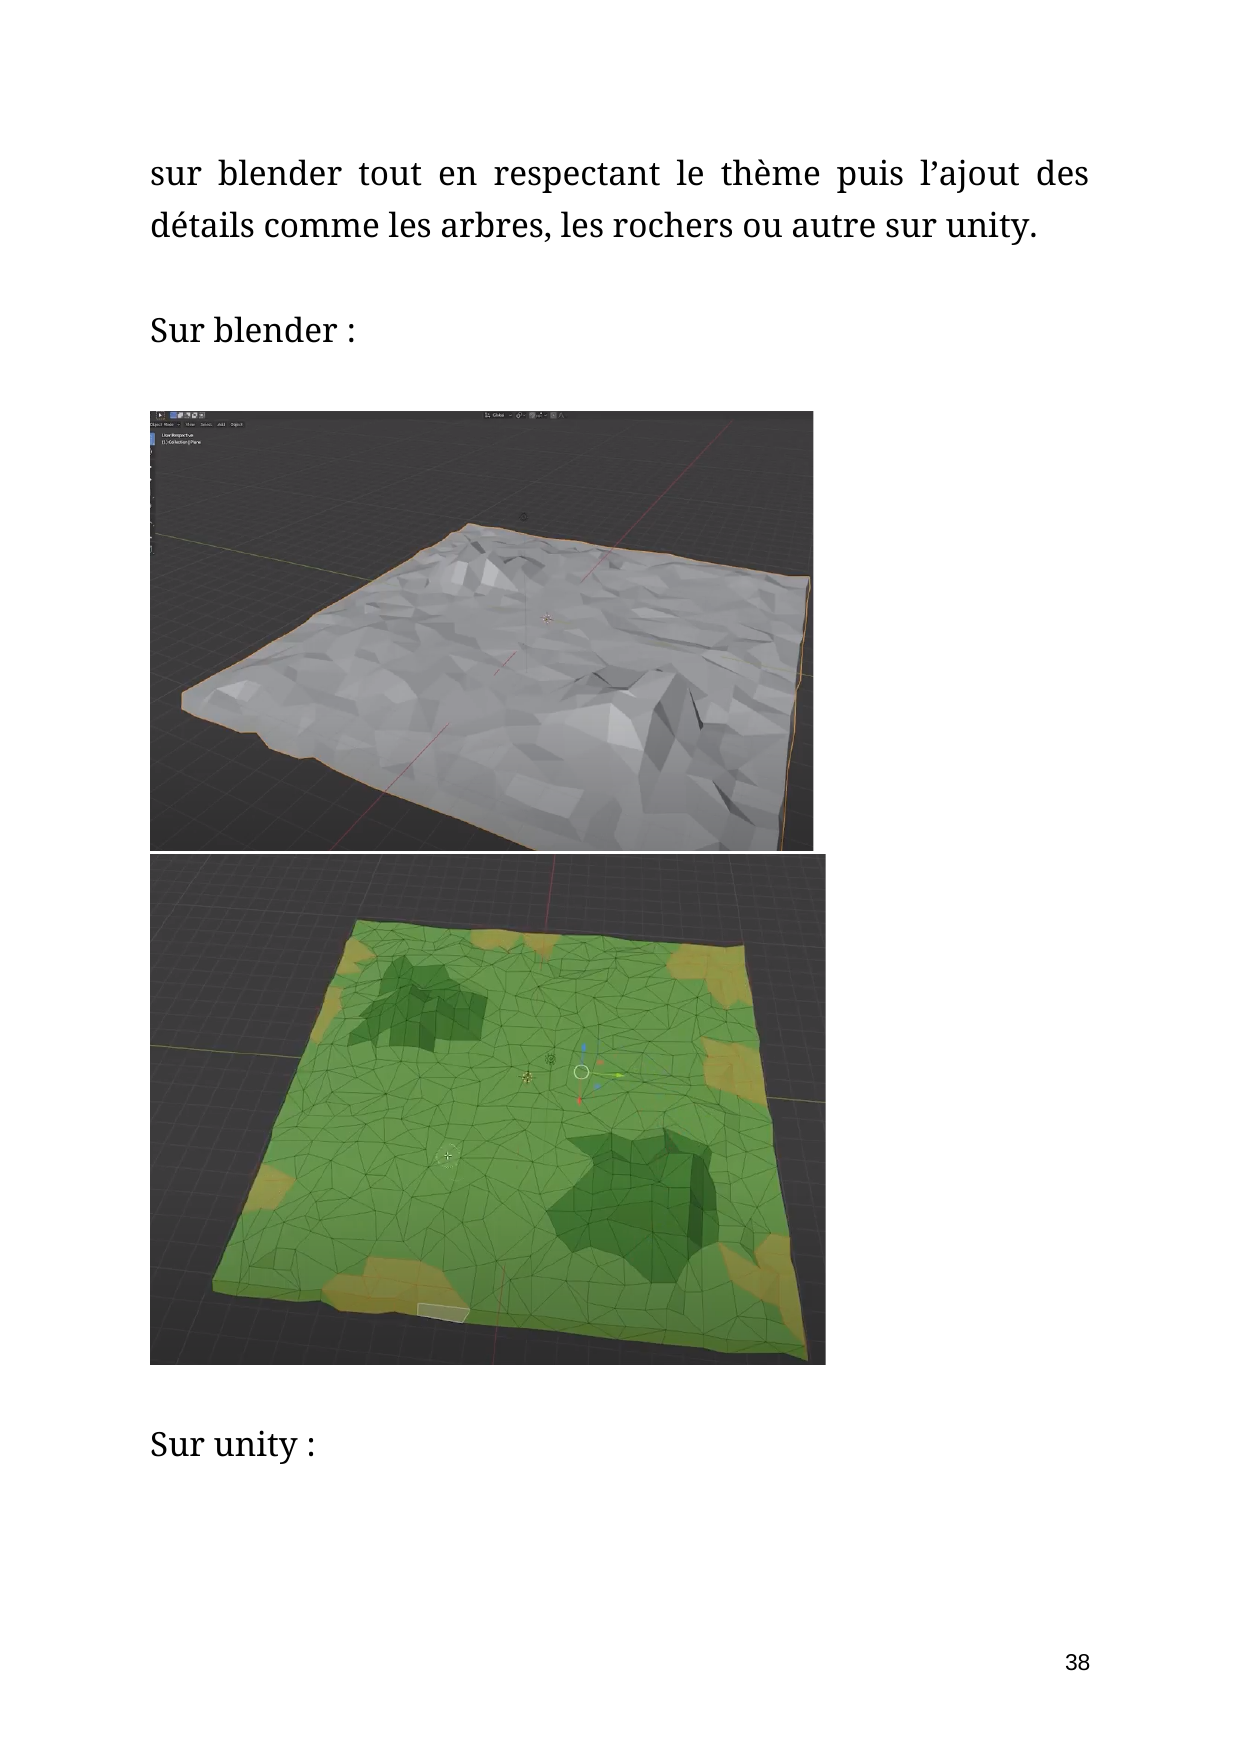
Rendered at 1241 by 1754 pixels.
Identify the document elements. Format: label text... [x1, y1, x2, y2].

text Sur blender : [150, 307, 1090, 352]
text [150, 150, 1090, 248]
text Sur unity : [150, 1421, 1090, 1466]
picture [150, 854, 826, 1365]
picture [150, 411, 814, 851]
